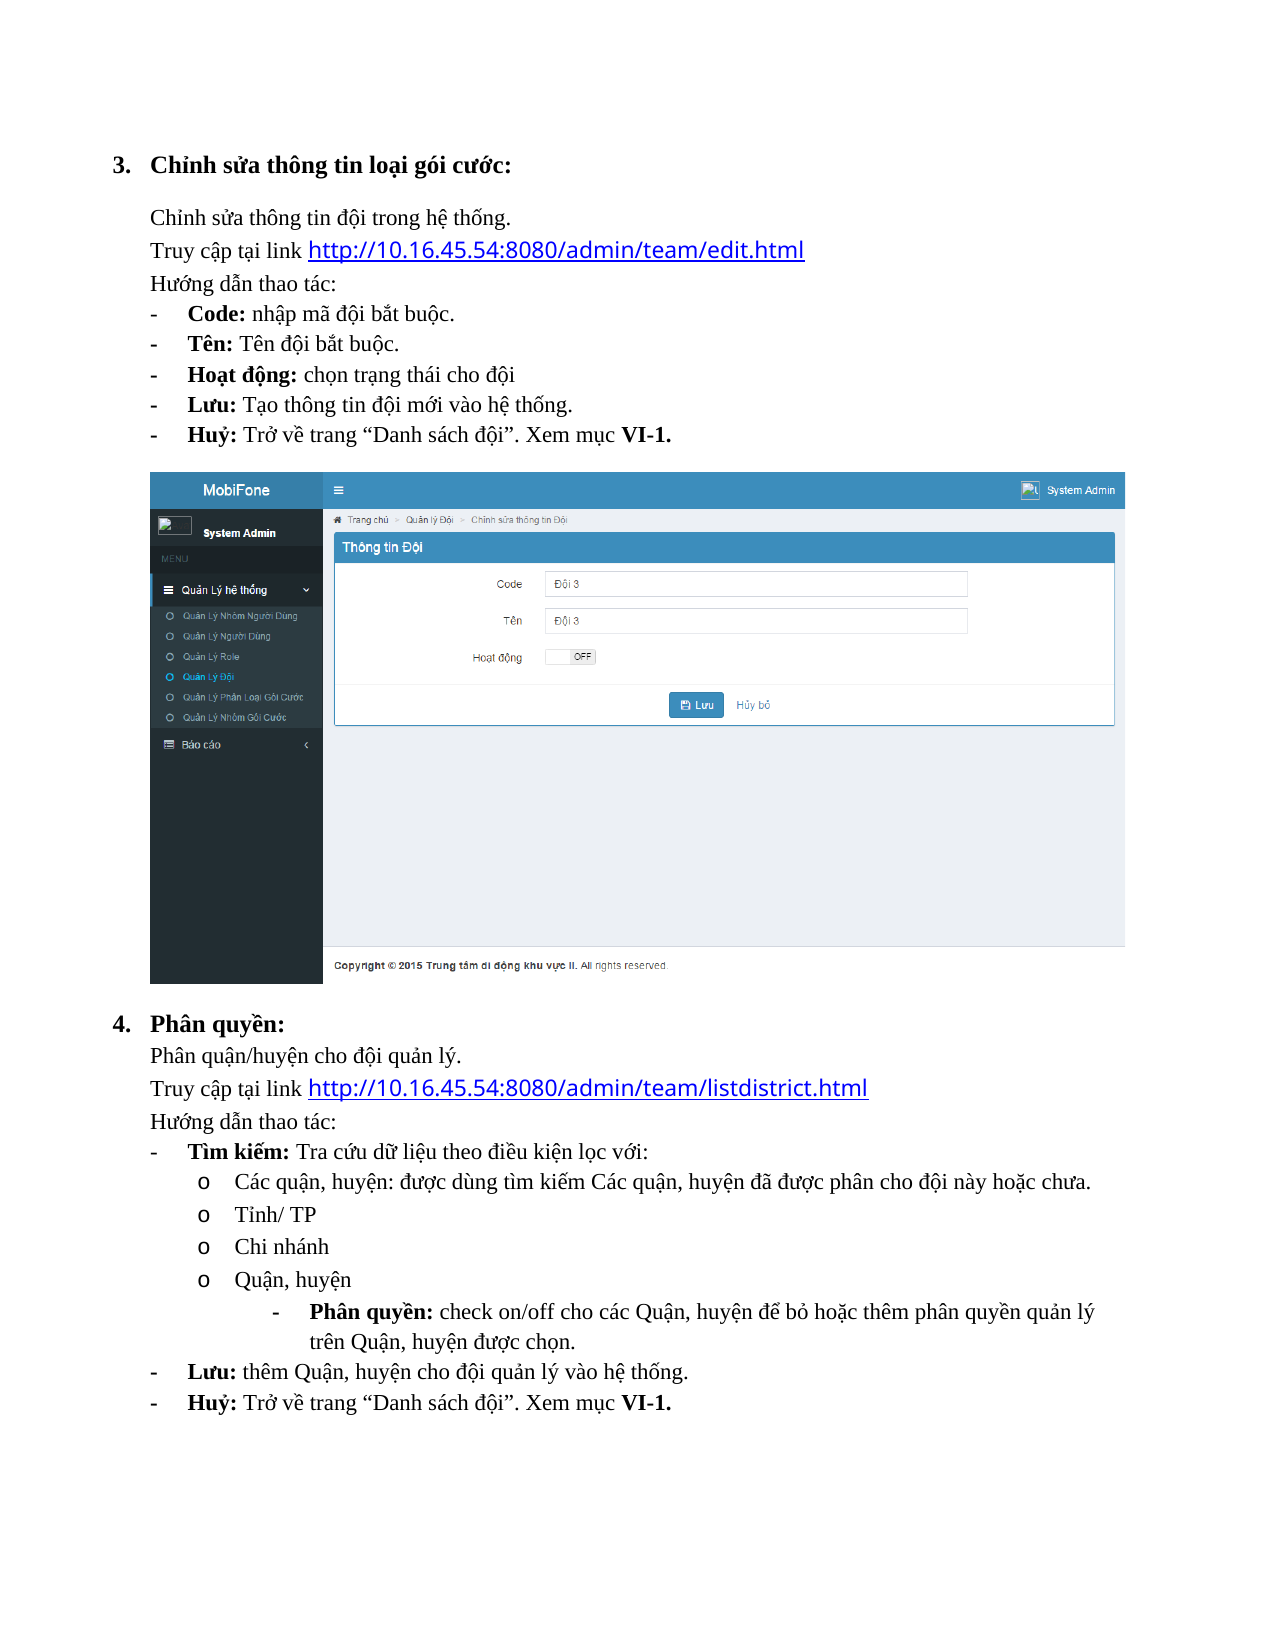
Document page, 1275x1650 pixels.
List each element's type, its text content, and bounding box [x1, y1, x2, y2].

list Tên: Tên đội bắt buộc. [150, 330, 1125, 357]
list Phân quận/huyện cho đội quản lý. [150, 1042, 1125, 1068]
list Các quận, huyện: được dùng tìm kiếm Các quận, huyện đã được phân cho đội này hoặc chưa. [197, 1168, 1125, 1197]
list Tỉnh/ TP [197, 1201, 1125, 1229]
list Code: nhập mã đội bắt buộc. [150, 300, 1125, 327]
list Phân quyền: [112, 1009, 1125, 1038]
list Hướng dẫn thao tác: [150, 270, 1125, 296]
picture [150, 472, 1125, 984]
list Lưu: thêm Quận, huyện cho đội quản lý vào hệ thống. [150, 1358, 1125, 1385]
list Truy cập tại link http://10.16.45.54:8080/admin/team/listdistrict.html [150, 1072, 1125, 1103]
list Phân quyền: check on/off cho các Quận, huyện để bỏ hoặc thêm phân quyền quản lý trên Quận, huyện được chọn. [272, 1298, 1125, 1354]
list Lưu: Tạo thông tin đội mới vào hệ thống. [150, 391, 1125, 417]
text Chỉnh sửa thông tin đội trong hệ thống. [150, 204, 1125, 230]
list Huỷ: Trở về trang “Danh sách đội”. Xem mục VI-1. [150, 1389, 1125, 1415]
list Hướng dẫn thao tác: [150, 1108, 1125, 1134]
list Hoạt động: chọn trạng thái cho đội [150, 361, 1125, 387]
text Truy cập tại link http://10.16.45.54:8080/admin/team/edit.html [150, 234, 1125, 265]
list Quận, huyện [197, 1266, 1125, 1294]
list Tìm kiếm: Tra cứu dữ liệu theo điều kiện lọc với: [150, 1138, 1125, 1164]
list Chỉnh sửa thông tin loại gói cước: [112, 150, 1125, 179]
list Huỷ: Trở về trang “Danh sách đội”. Xem mục VI-1. [150, 421, 1125, 447]
list Chi nhánh [197, 1233, 1125, 1261]
